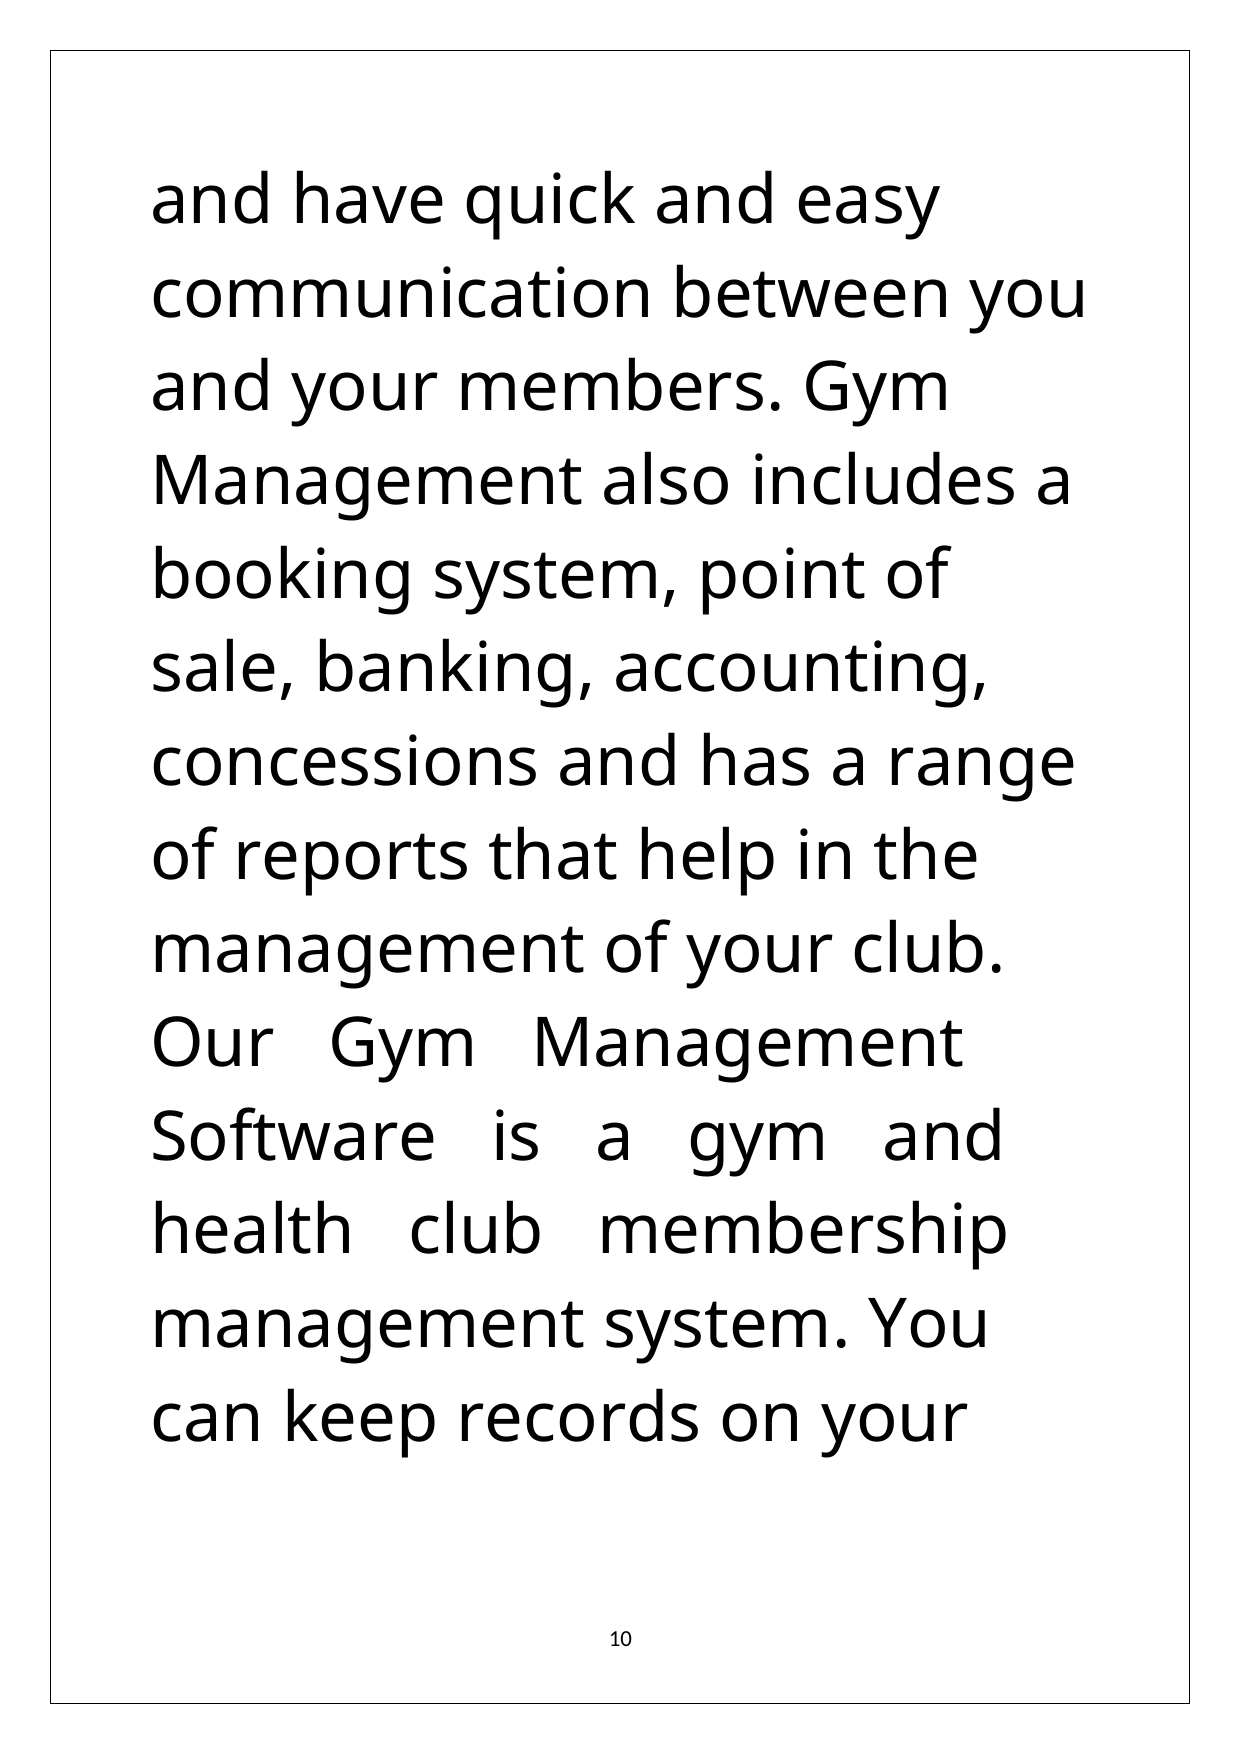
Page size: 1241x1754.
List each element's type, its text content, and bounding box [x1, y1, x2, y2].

text Our Gym Management Software is a gym and health club membership [150, 993, 1090, 1274]
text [150, 1274, 1090, 1461]
text and have quick and easy communication between you and your members. Gym [150, 150, 1090, 431]
text concessions and has a range of reports that help in the management of your club. [150, 712, 1090, 993]
text Management also includes a booking system, point of sale, banking, accounting, [150, 431, 1090, 712]
